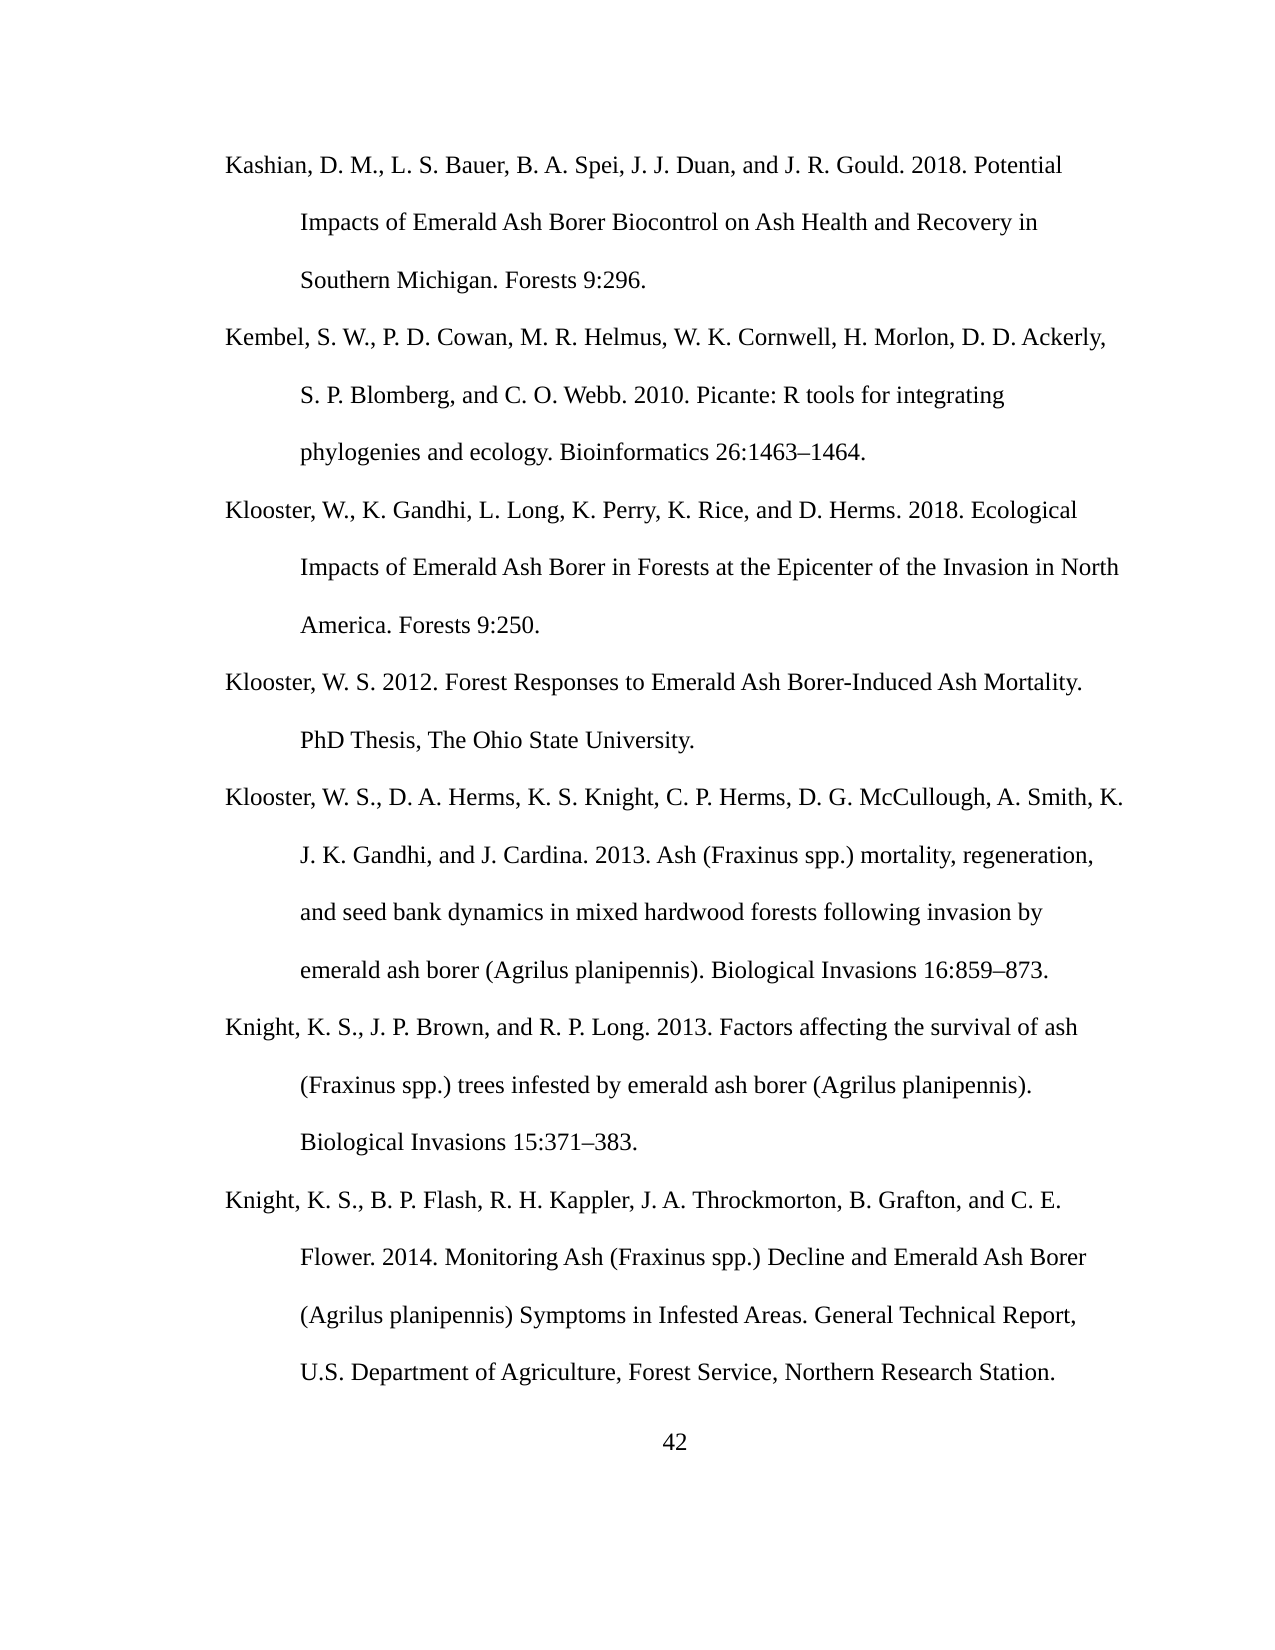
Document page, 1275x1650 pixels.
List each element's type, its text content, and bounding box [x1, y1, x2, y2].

text Knight, K. S., J. P. Brown, and R. P. Long. 2013. Factors affecting the survival of ash (Fraxinus spp.) trees infested by emerald ash borer (Agrilus planipennis). Biological Invasions 15:371–383. [225, 1012, 1125, 1156]
text Klooster, W., K. Gandhi, L. Long, K. Perry, K. Rice, and D. Herms. 2018. Ecological Impacts of Emerald Ash Borer in Forests at the Epicenter of the Invasion in North America. Forests 9:250. [225, 495, 1125, 639]
text Knight, K. S., B. P. Flash, R. H. Kappler, J. A. Throckmorton, B. Grafton, and C. E. Flower. 2014. Monitoring Ash (Fraxinus spp.) Decline and Emerald Ash Borer (Agrilus planipennis) Symptoms in Infested Areas. General Technical Report, U.S. Department of Agriculture, Forest Service, Northern Research Station. [225, 1185, 1125, 1386]
text Kembel, S. W., P. D. Cowan, M. R. Helmus, W. K. Cornwell, H. Morlon, D. D. Ackerly, S. P. Blomberg, and C. O. Webb. 2010. Picante: R tools for integrating phylogenies and ecology. Bioinformatics 26:1463–1464. [225, 322, 1125, 466]
text Kashian, D. M., L. S. Bauer, B. A. Spei, J. J. Duan, and J. R. Gould. 2018. Potential Impacts of Emerald Ash Borer Biocontrol on Ash Health and Recovery in Southern Michigan. Forests 9:296. [225, 150, 1125, 294]
text Klooster, W. S., D. A. Herms, K. S. Knight, C. P. Herms, D. G. McCullough, A. Smith, K. J. K. Gandhi, and J. Cardina. 2013. Ash (Fraxinus spp.) mortality, regeneration, and seed bank dynamics in mixed hardwood forests following invasion by emerald ash borer (Agrilus planipennis). Biological Invasions 16:859–873. [225, 782, 1125, 984]
text Klooster, W. S. 2012. Forest Responses to Emerald Ash Borer-Induced Ash Mortality. PhD Thesis, The Ohio State University. [225, 667, 1125, 754]
